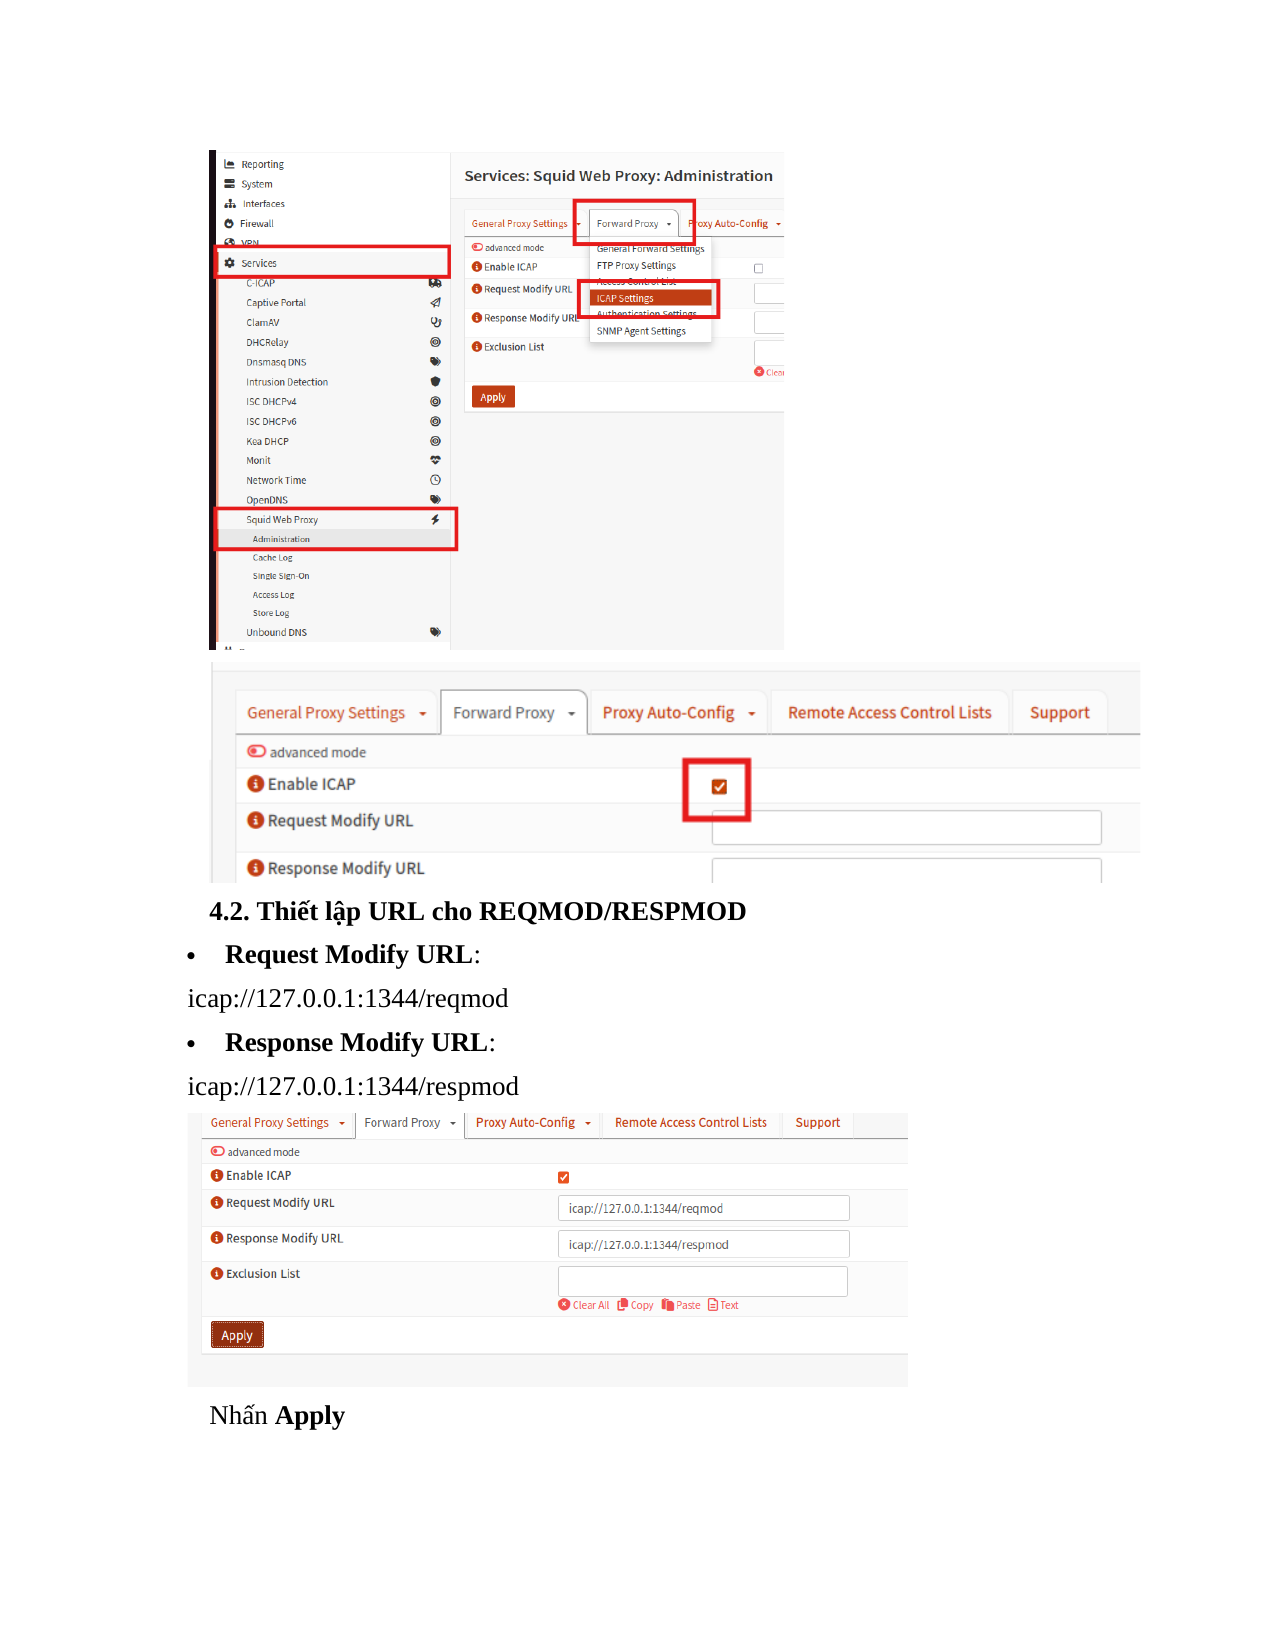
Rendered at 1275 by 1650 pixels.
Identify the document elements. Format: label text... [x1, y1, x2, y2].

text icap://127.0.0.1:1344/reqmod [187, 982, 1125, 1013]
list Request Modify URL: [187, 939, 1125, 970]
text 4.2. Thiết lập URL cho REQMOD/RESPMOD [150, 895, 1125, 926]
picture [187, 1113, 908, 1387]
picture [209, 662, 1141, 883]
list Response Modify URL: [187, 1026, 1125, 1057]
text Nhấn Apply [150, 1399, 1125, 1430]
picture [209, 150, 785, 650]
text icap://127.0.0.1:1344/respmod [187, 1069, 1125, 1101]
